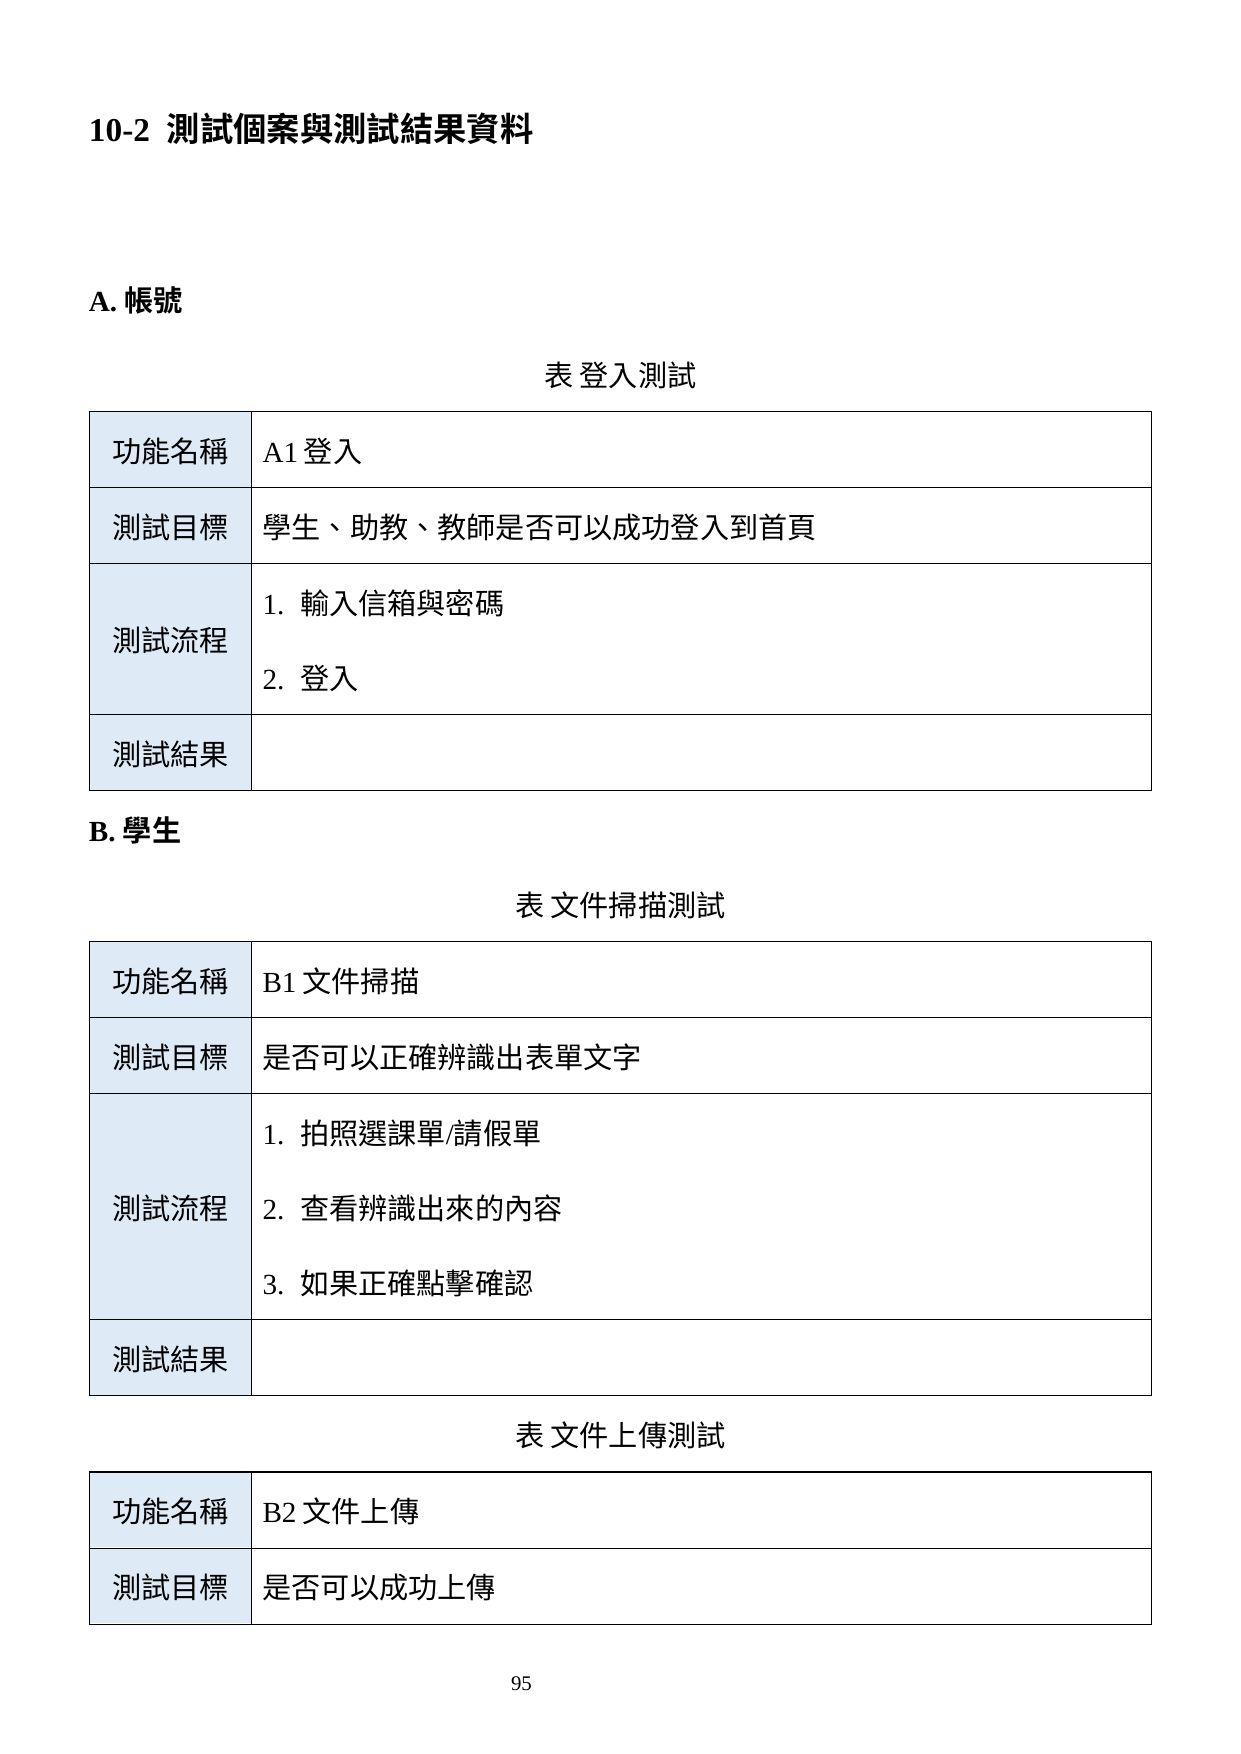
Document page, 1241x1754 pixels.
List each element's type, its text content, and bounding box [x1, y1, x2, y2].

text A. 帳號 [89, 261, 1152, 336]
table_cell 輸入信箱與密碼 登入 [252, 564, 1151, 714]
table_cell 拍照選課單/請假單 查看辨識出來的內容 如果正確點擊確認 [252, 1094, 1151, 1319]
table_cell 測試流程 [90, 1094, 251, 1319]
table_cell 是否可以正確辨識出表單文字 [252, 1018, 1151, 1093]
table_cell 是否可以成功上傳 [252, 1549, 1151, 1623]
text B. 學生 [89, 791, 1152, 866]
table_cell 測試結果 [90, 1320, 251, 1395]
text 表 文件掃描測試 [89, 866, 1152, 941]
table_cell 學生、助教、教師是否可以成功登入到首頁 [252, 488, 1151, 563]
text 表 登入測試 [89, 336, 1152, 411]
table_cell 測試目標 [90, 488, 251, 563]
table_cell [252, 1320, 1151, 1395]
table_cell 測試目標 [90, 1018, 251, 1093]
text 表 文件上傳測試 [89, 1396, 1152, 1471]
table_header 功能名稱 [90, 1473, 251, 1547]
table_header A1登入 [252, 412, 1151, 487]
subtitle 10-2 測試個案與測試結果資料 [89, 89, 1152, 164]
table_cell [252, 715, 1151, 790]
table_header B2文件上傳 [252, 1473, 1151, 1547]
table_header B1文件掃描 [252, 942, 1151, 1017]
table_cell 測試目標 [90, 1549, 251, 1623]
table_cell 測試結果 [90, 715, 251, 790]
table_header 功能名稱 [90, 412, 251, 487]
table_header 功能名稱 [90, 942, 251, 1017]
table_cell 測試流程 [90, 564, 251, 714]
